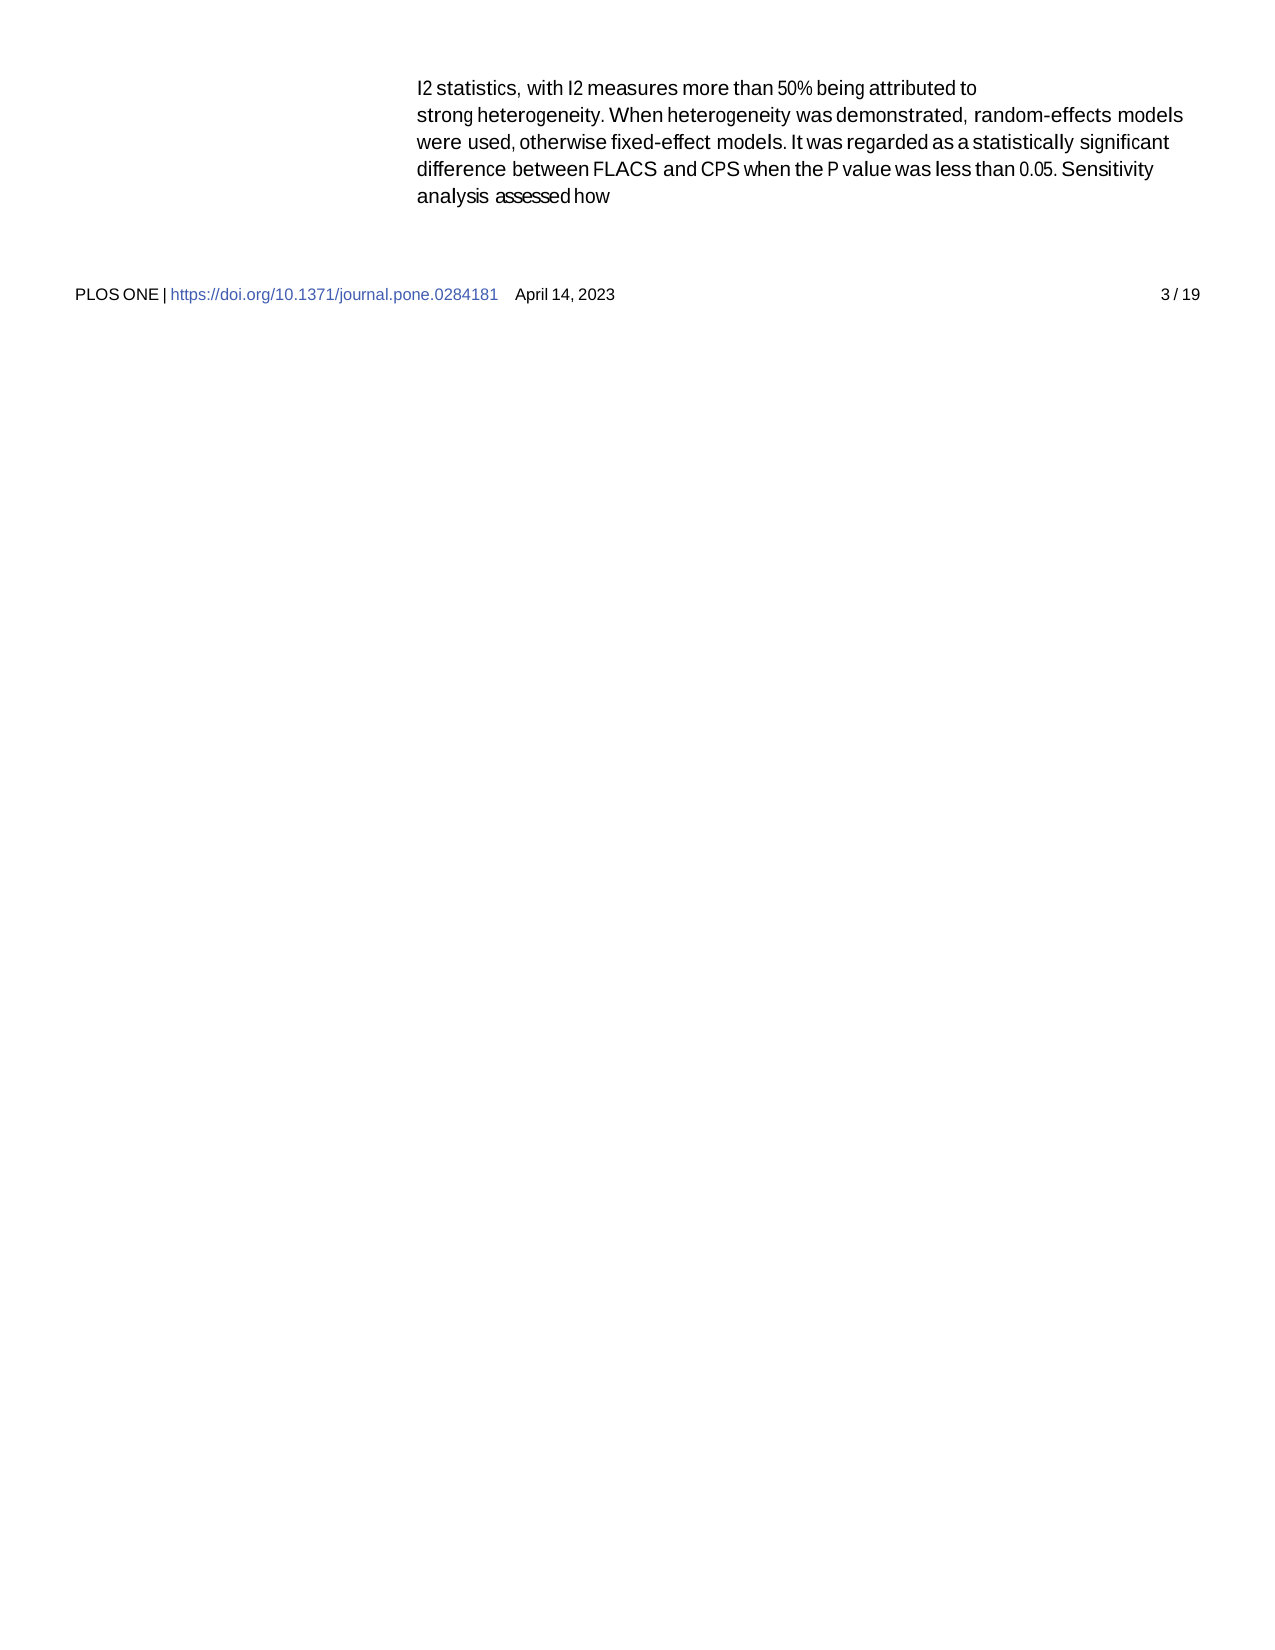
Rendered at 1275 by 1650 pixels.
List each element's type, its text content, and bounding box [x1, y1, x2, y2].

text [417, 76, 1202, 207]
text PLOSONE|https://doi.org/10.1371/journal.pone.0284181 April14,2023 3/19 [75, 285, 1202, 304]
